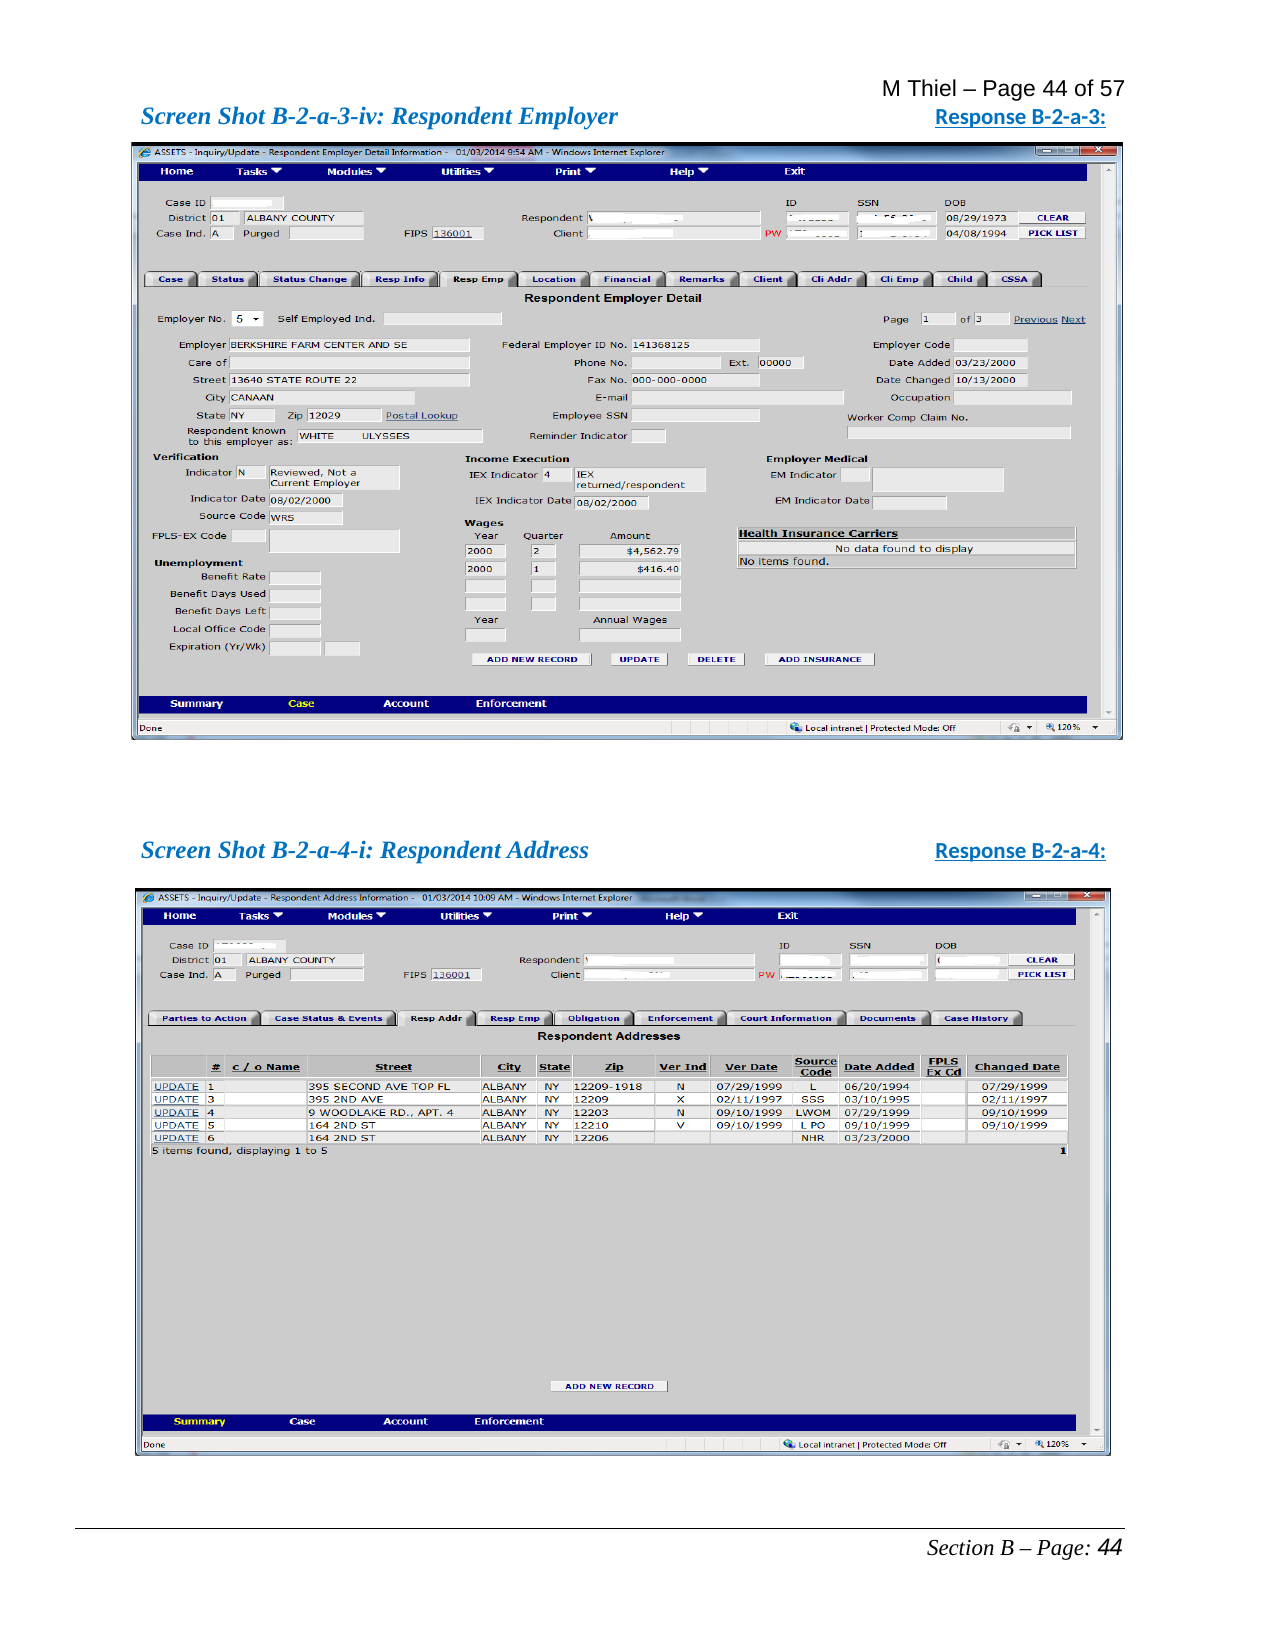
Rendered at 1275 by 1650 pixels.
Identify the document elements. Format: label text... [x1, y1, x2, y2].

subtitle Screen Shot B-2-a-4-i: Respondent Address Response B-2-a-4: [141, 835, 1125, 864]
subtitle Screen Shot B-2-a-3-iv: Respondent Employer Response B-2-a-3: [141, 101, 1125, 130]
picture [135, 888, 1112, 1456]
picture [131, 142, 1124, 740]
